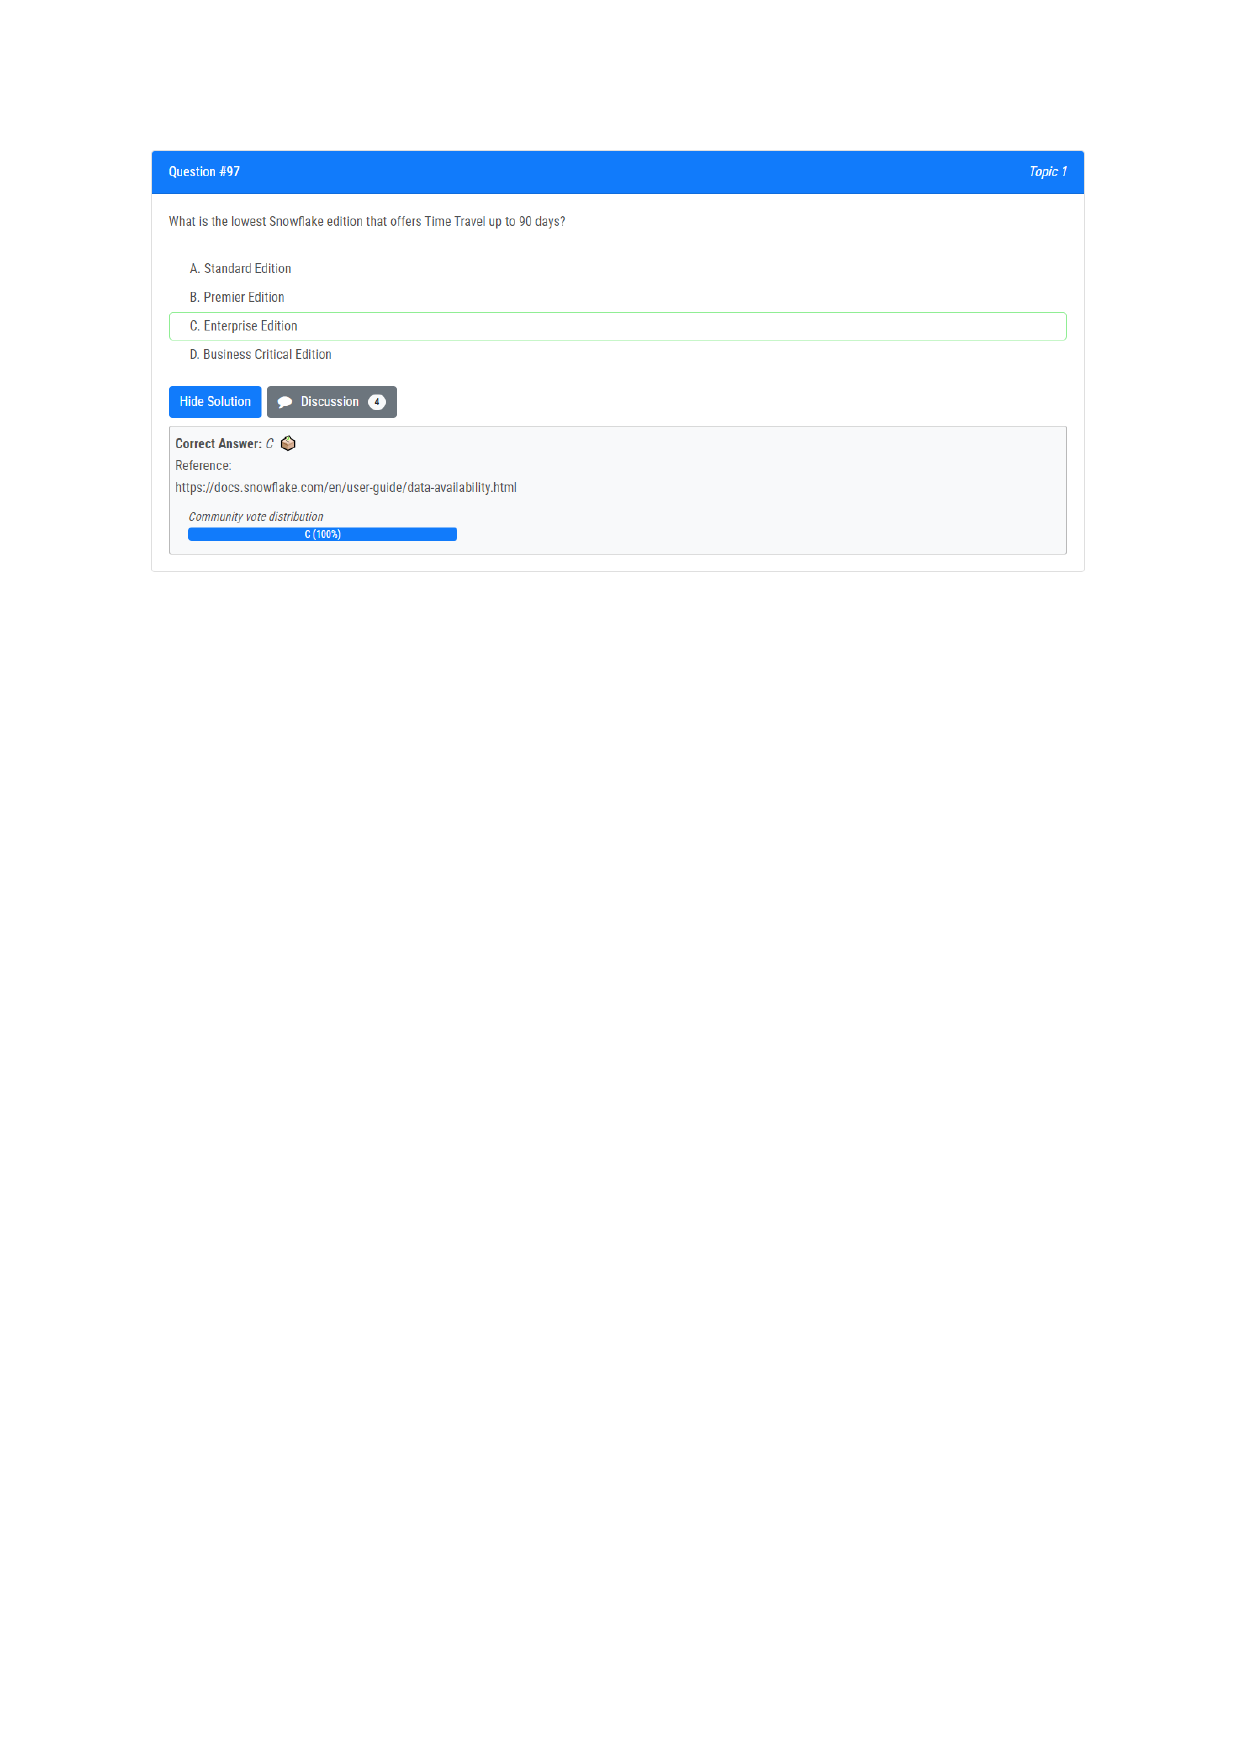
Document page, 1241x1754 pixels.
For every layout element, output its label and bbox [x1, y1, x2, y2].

picture [150, 150, 1091, 581]
